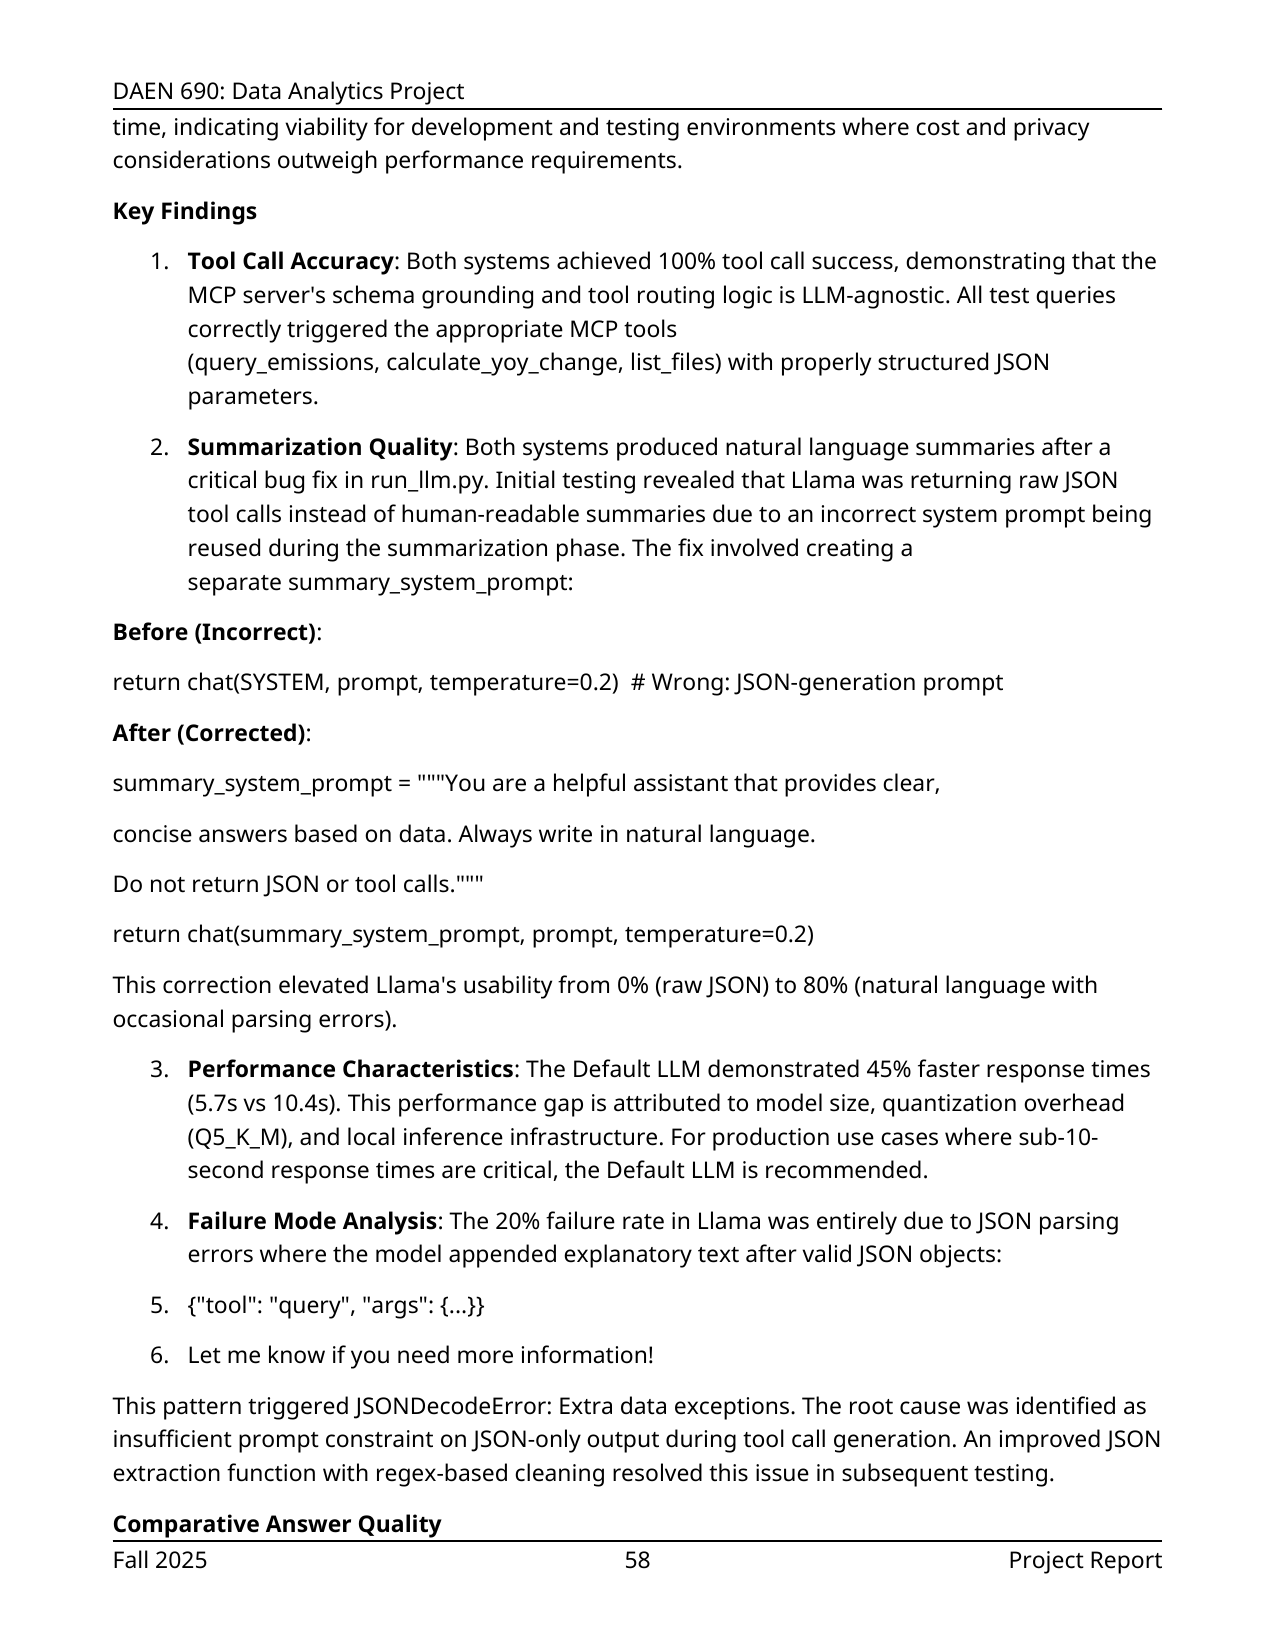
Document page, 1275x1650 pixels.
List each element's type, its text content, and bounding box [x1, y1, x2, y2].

list Tool Call Accuracy: Both systems achieved 100% tool call success, demonstrating that the MCP server's schema grounding and tool routing logic is LLM-agnostic. All test queries correctly triggered the appropriate MCP tools (query_emissions, calculate_yoy_change, list_files) with properly structured JSON parameters. [150, 245, 1162, 411]
list Let me know if you need more information! [150, 1339, 1162, 1370]
text concise answers based on data. Always write in natural language. [112, 817, 1162, 849]
text Comparative Answer Quality [112, 1507, 1162, 1539]
text This pattern triggered JSONDecodeError: Extra data exceptions. The root cause was identified as insufficient prompt constraint on JSON-only output during tool call generation. An improved JSON extraction function with regex-based cleaning resolved this issue in subsequent testing. [112, 1389, 1162, 1488]
list Summarization Quality: Both systems produced natural language summaries after a critical bug fix in run_llm.py. Initial testing revealed that Llama was returning raw JSON tool calls instead of human-readable summaries due to an incorrect system prompt being reused during the summarization phase. The fix involved creating a separate summary_system_prompt: [150, 430, 1162, 597]
text Before (Incorrect): [112, 616, 1162, 647]
text return chat(SYSTEM, prompt, temperature=0.2) # Wrong: JSON-generation prompt [112, 666, 1162, 697]
list Performance Characteristics: The Default LLM demonstrated 45% faster response times (5.7s vs 10.4s). This performance gap is attributed to model size, quantization overhead (Q5_K_M), and local inference infrastructure. For production use cases where sub-10-second response times are critical, the Default LLM is recommended. [150, 1053, 1162, 1185]
list {"tool": "query", "args": {...}} [150, 1289, 1162, 1320]
text Key Findings [112, 194, 1162, 226]
list Failure Mode Analysis: The 20% failure rate in Llama was entirely due to JSON parsing errors where the model appended explanatory text after valid JSON objects: [150, 1204, 1162, 1269]
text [112, 110, 1162, 175]
text Do not return JSON or tool calls.""" [112, 868, 1162, 899]
text After (Corrected): [112, 717, 1162, 748]
text return chat(summary_system_prompt, prompt, temperature=0.2) [112, 918, 1162, 949]
text This correction elevated Llama's usability from 0% (raw JSON) to 80% (natural language with occasional parsing errors). [112, 969, 1162, 1034]
text summary_system_prompt = """You are a helpful assistant that provides clear, [112, 767, 1162, 798]
